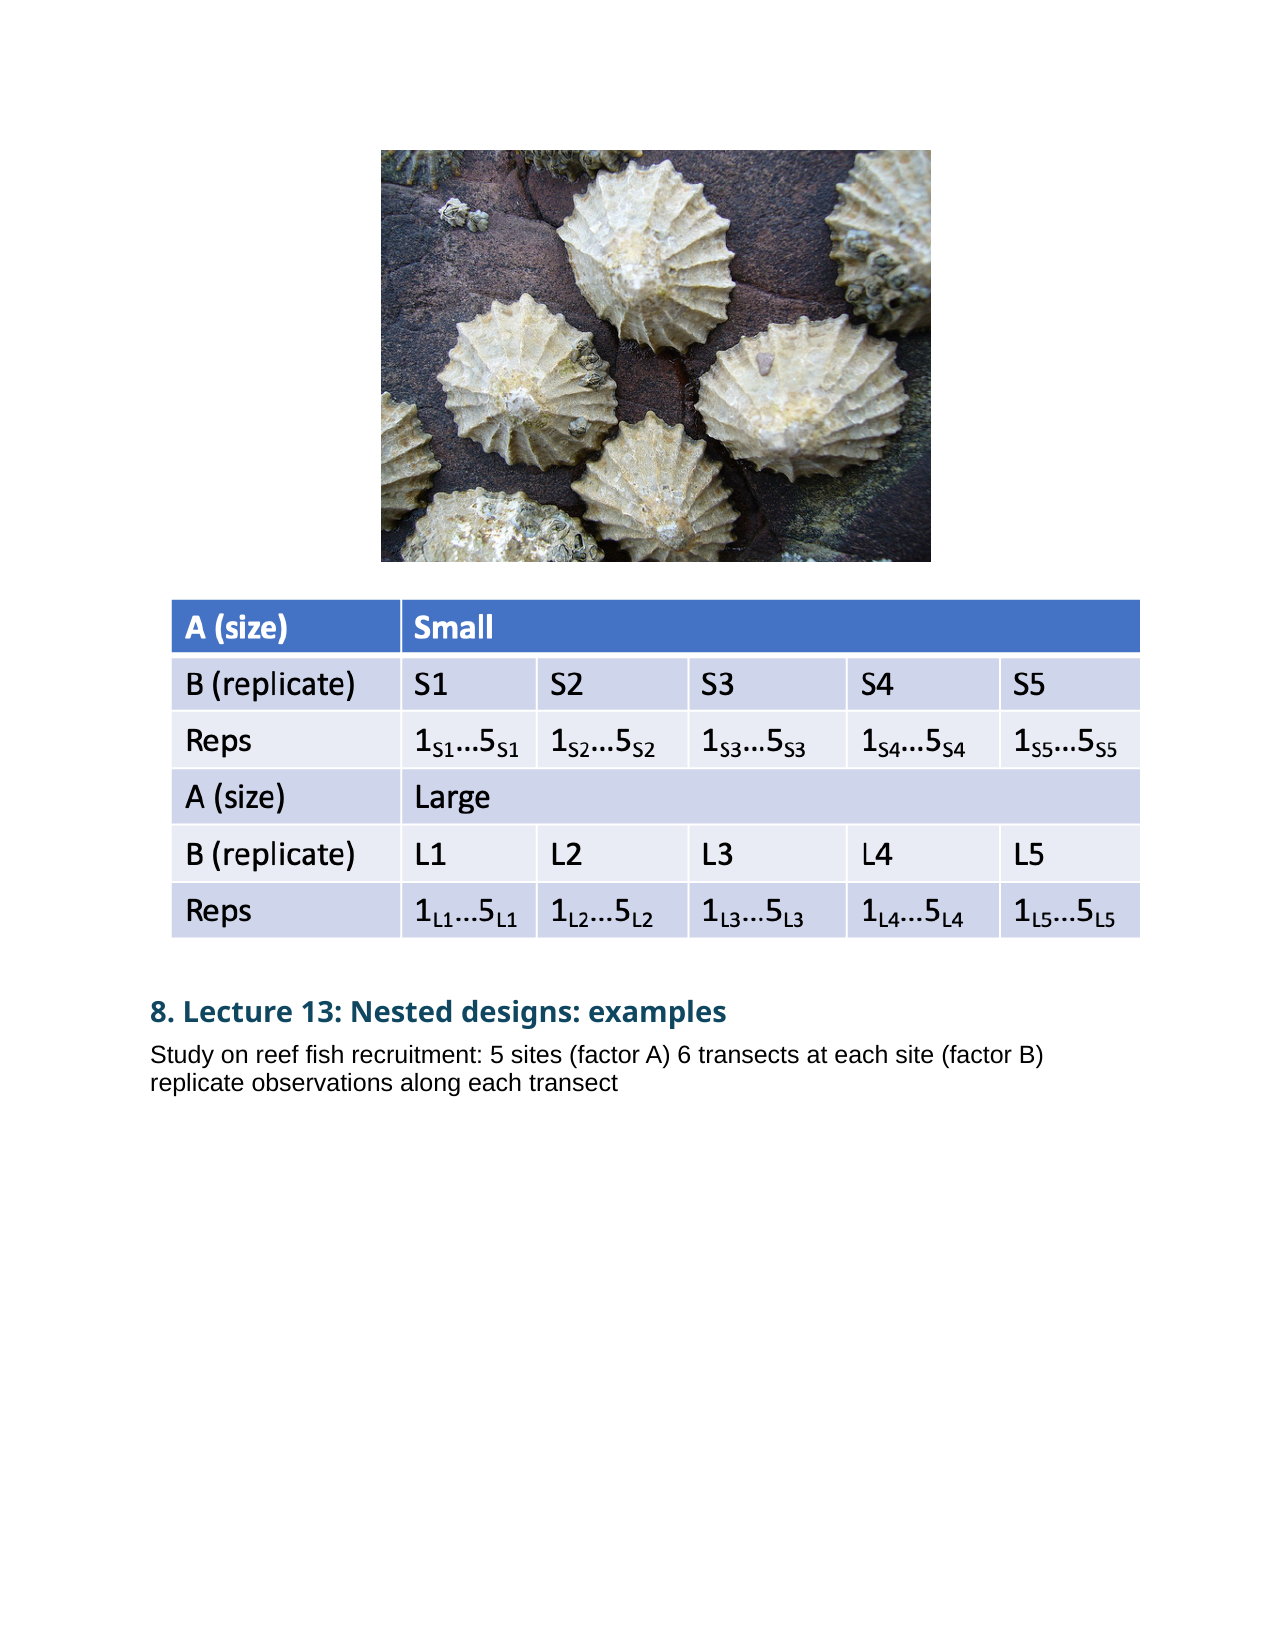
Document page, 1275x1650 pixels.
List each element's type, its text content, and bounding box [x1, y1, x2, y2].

subtitle 8. Lecture 13: Nested designs: examples [150, 992, 1125, 1031]
picture [168, 150, 1144, 954]
